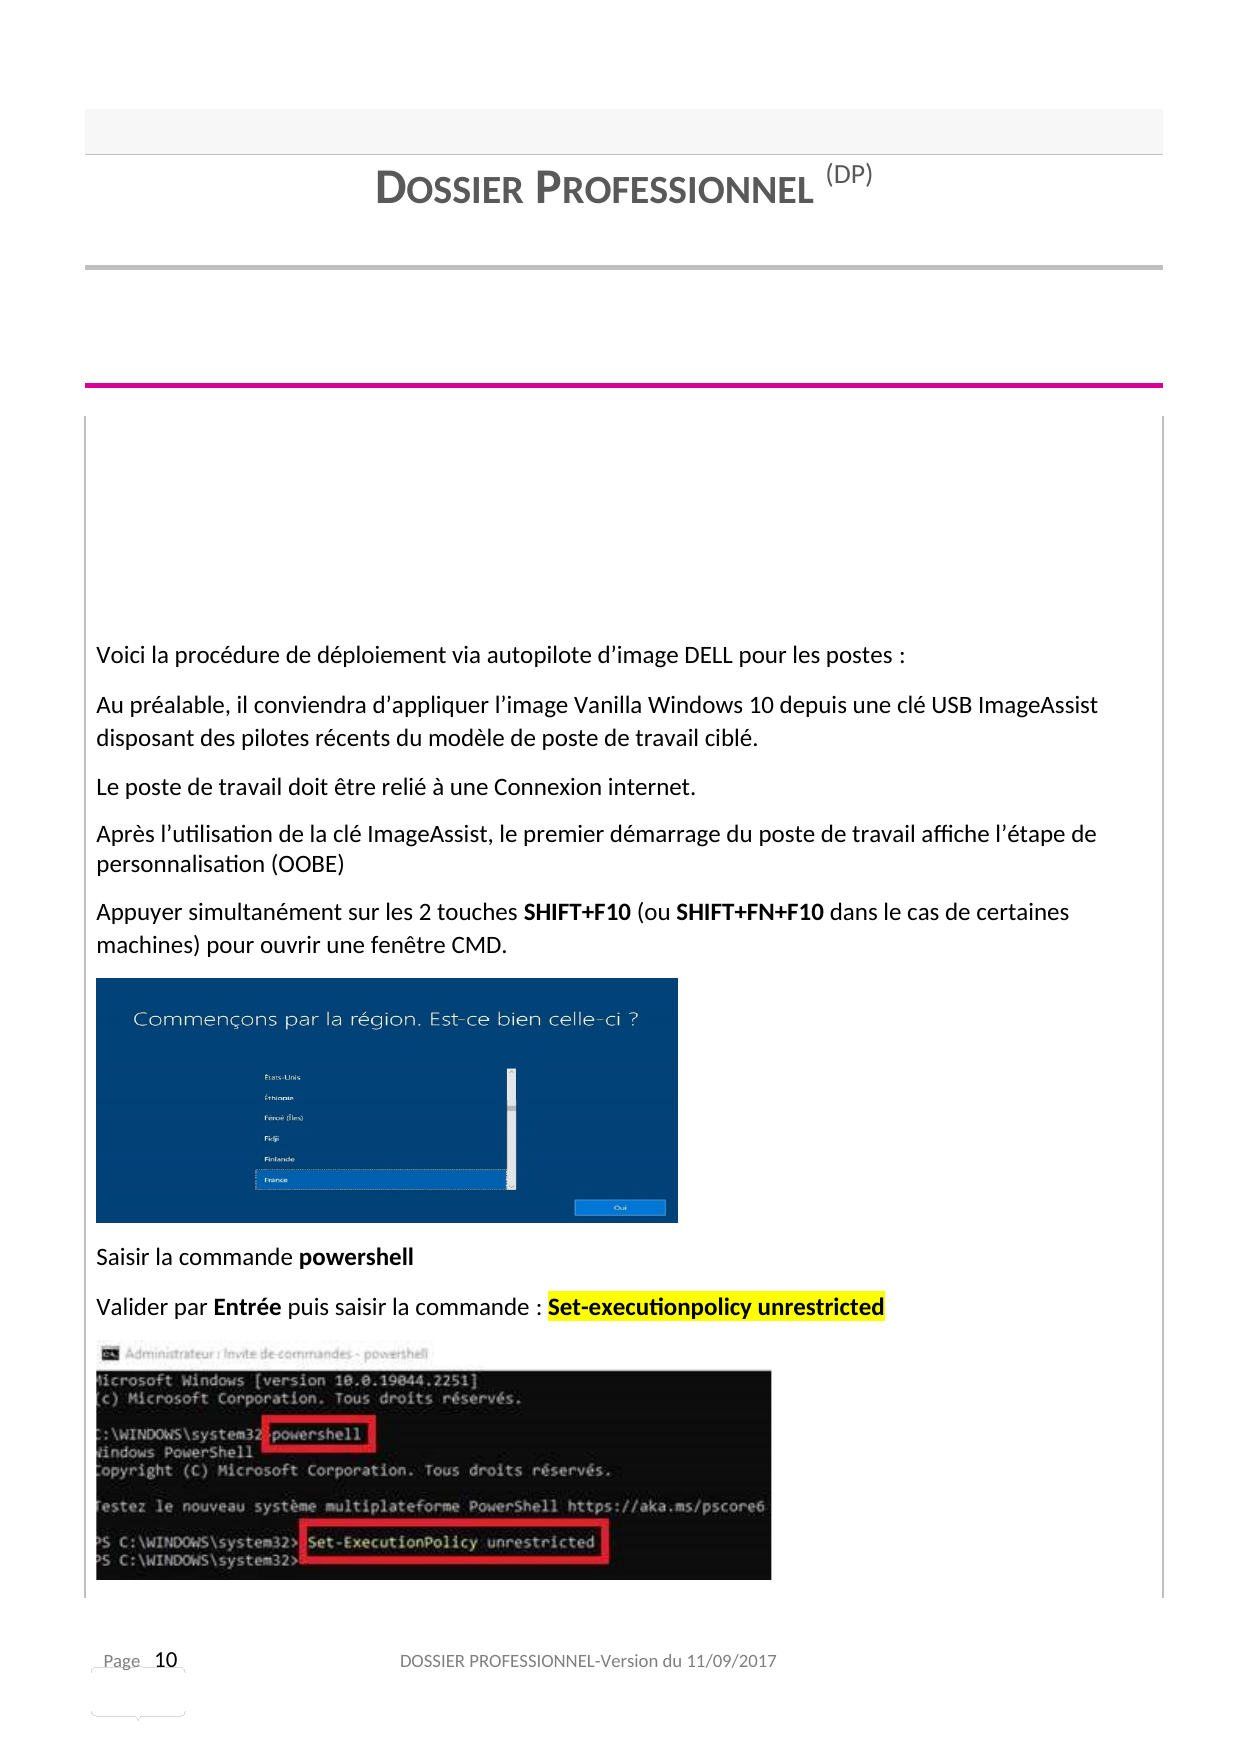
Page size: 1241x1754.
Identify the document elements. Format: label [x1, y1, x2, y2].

picture [96, 1340, 772, 1580]
picture [96, 978, 678, 1223]
table_cell [86, 416, 1162, 1598]
